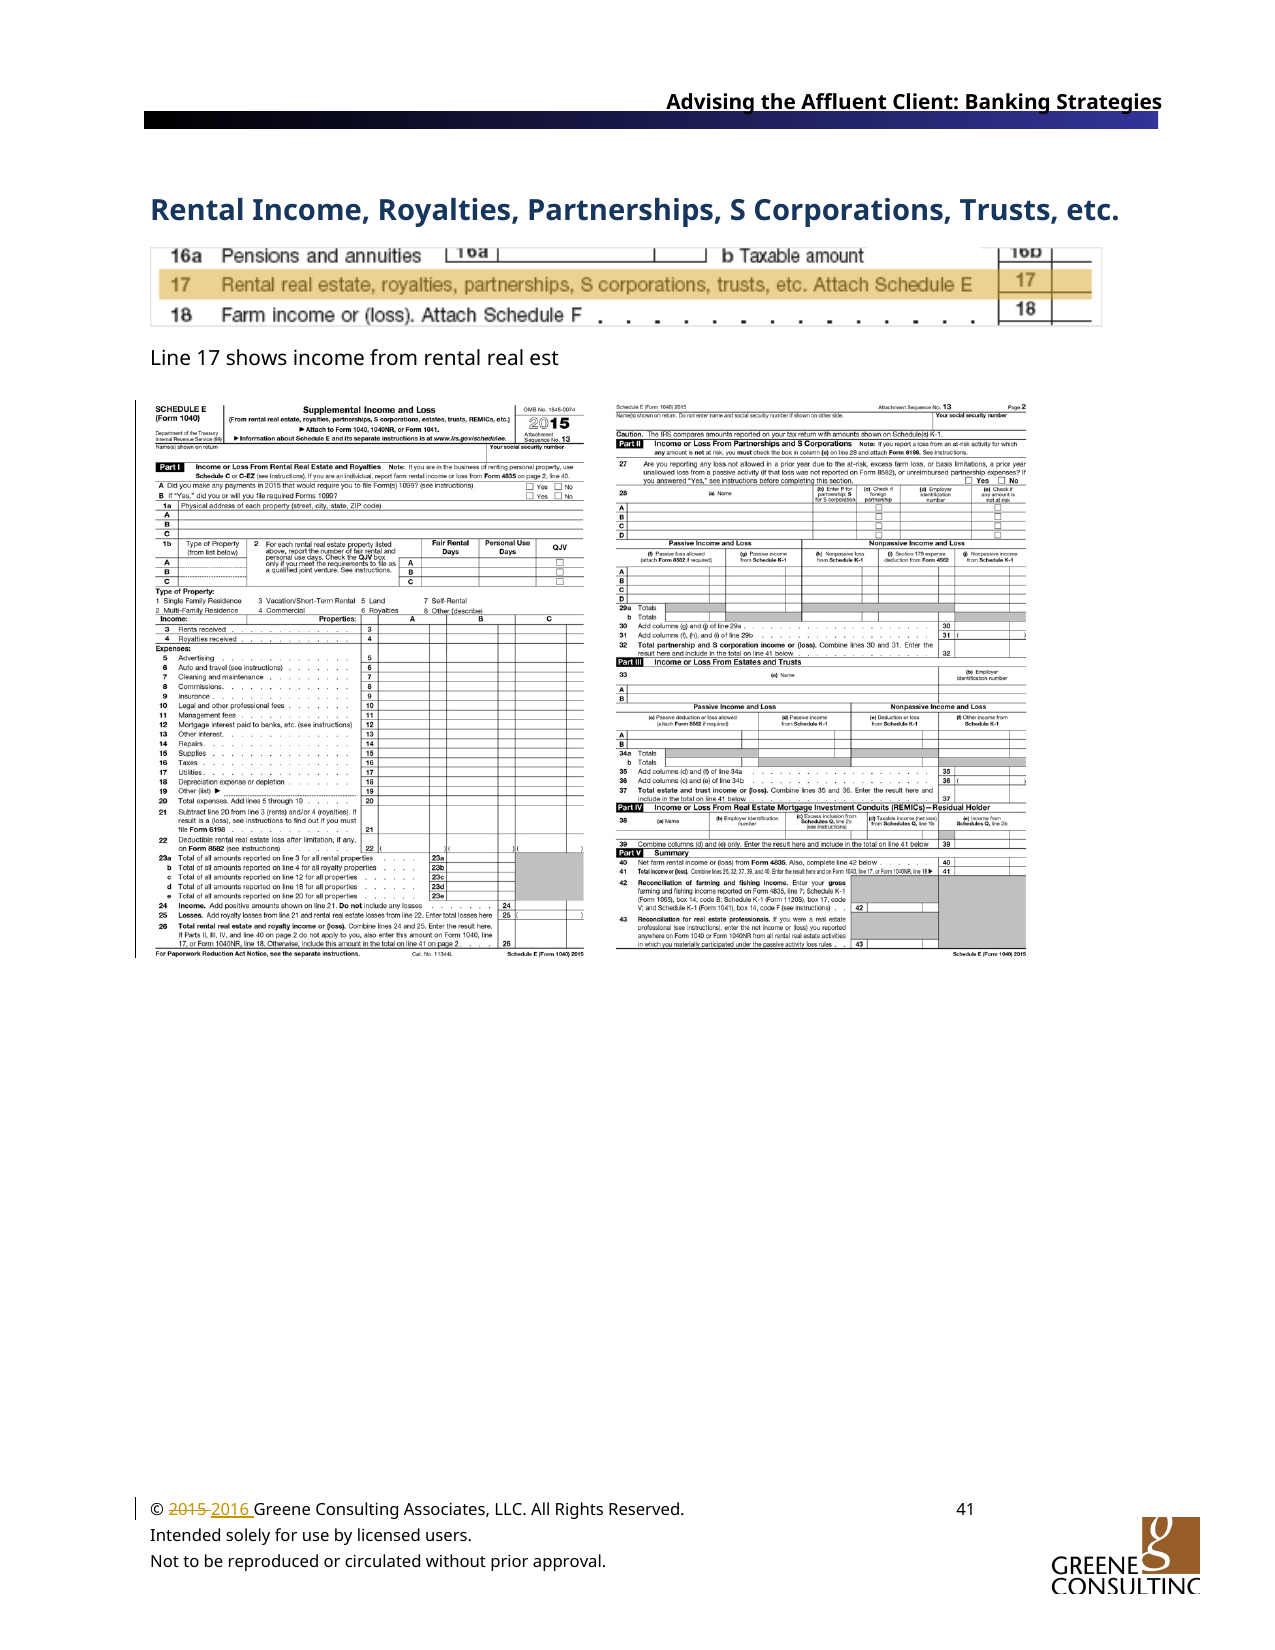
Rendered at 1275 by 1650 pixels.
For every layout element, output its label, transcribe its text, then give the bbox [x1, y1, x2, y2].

picture [1050, 1517, 1200, 1593]
picture [150, 247, 1103, 327]
subtitle Rental Income, Royalties, Partnerships, S Corporations, Trusts, etc. [150, 189, 1125, 229]
picture [611, 400, 1035, 958]
picture [150, 400, 589, 958]
text Line 17 shows income from rental real est [150, 343, 1125, 371]
table_header [600, 388, 1130, 958]
table_header [139, 388, 600, 958]
